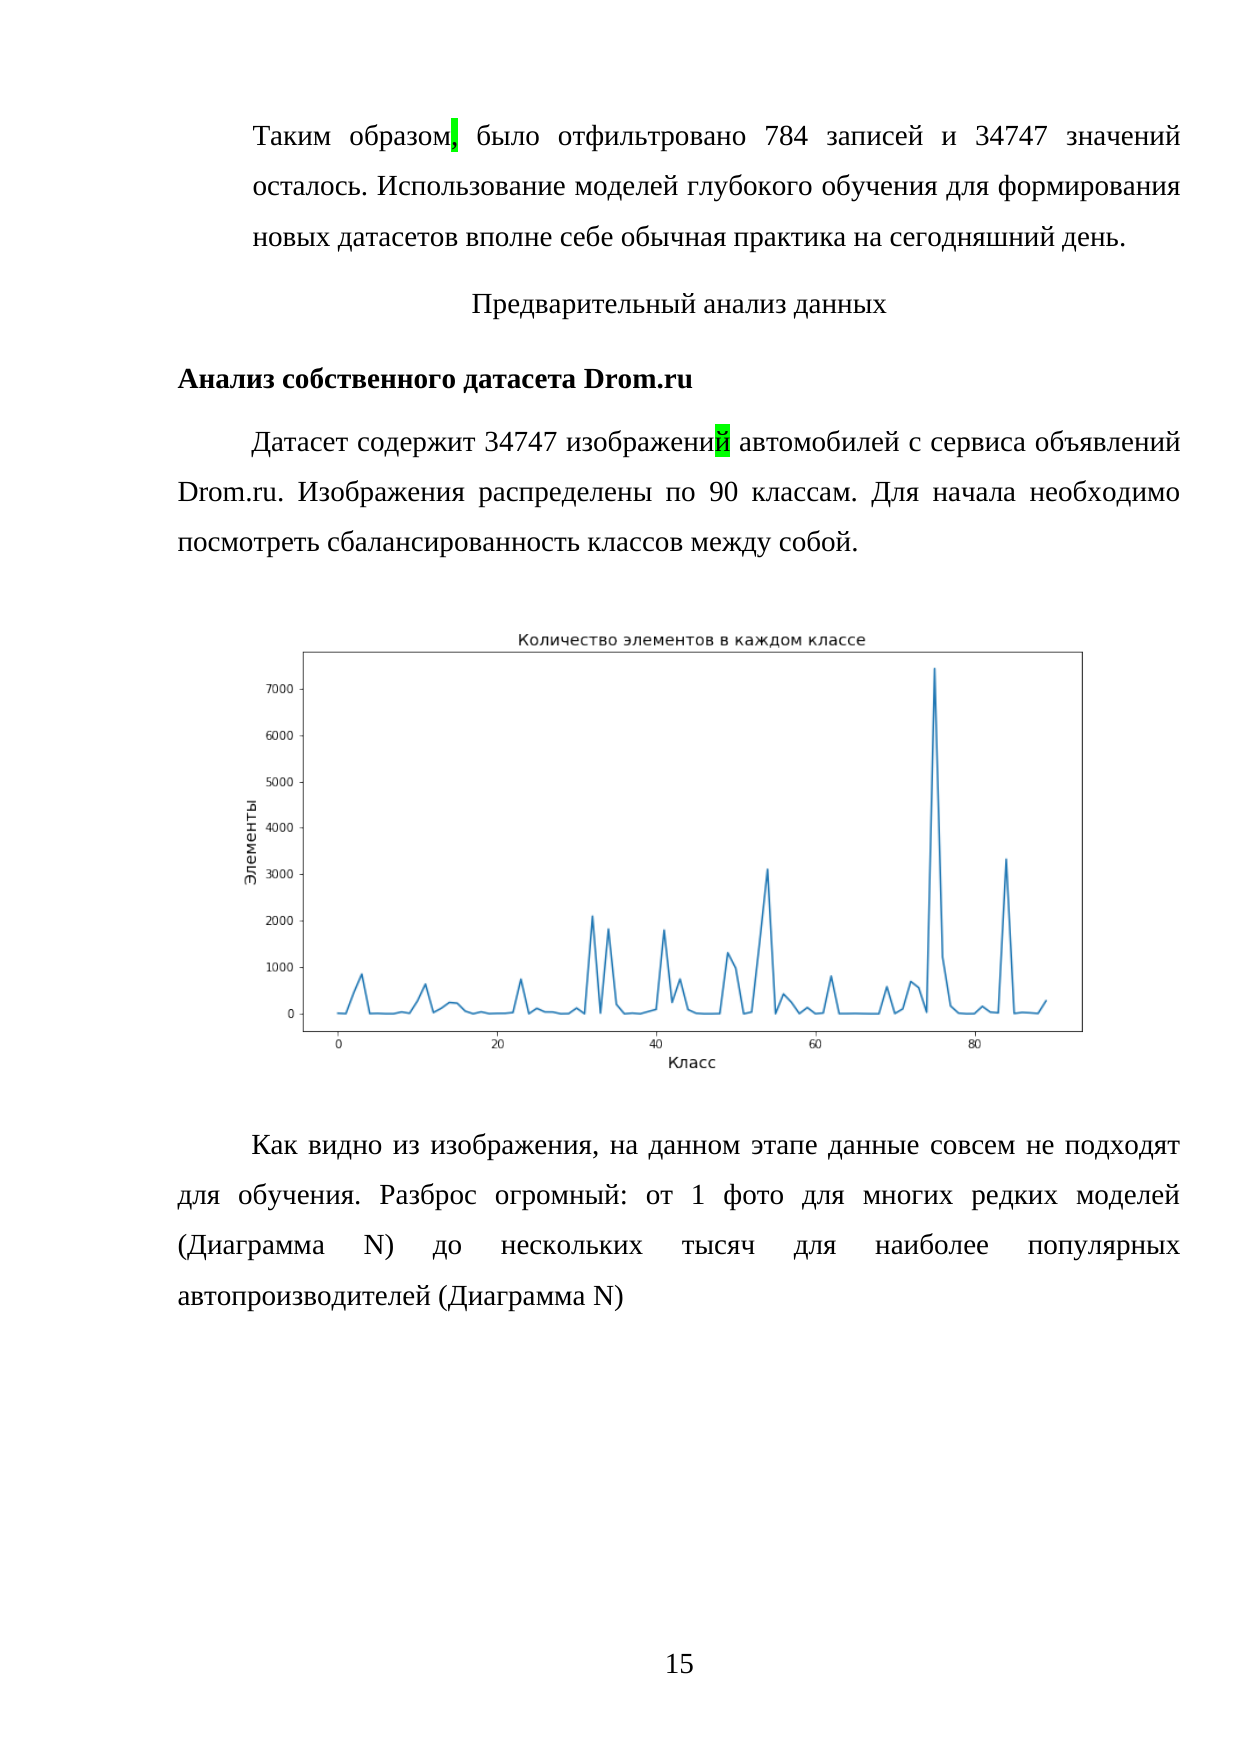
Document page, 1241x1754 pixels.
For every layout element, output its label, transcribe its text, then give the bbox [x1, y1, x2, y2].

subtitle Анализ собственного датасета Drom.ru [177, 361, 1181, 394]
picture [177, 591, 1182, 1094]
text Датасет содержит 34747 изображений автомобилей с сервиса объявлений Drom.ru. Изображения распределены по 90 классам. Для начала необходимо посмотреть сбалансированность классов между собой. [177, 424, 1181, 558]
text Как видно из изображения, на данном этапе данные совсем не подходят для обучения. Разброс огромный: от 1 фото для многих редких моделей (Диаграмма N) до нескольких тысяч для наиболее популярных автопроизводителей (Диаграмма N) [177, 1127, 1181, 1311]
subtitle Предварительный анализ данных [177, 286, 1181, 319]
list Таким образом, было отфильтровано 784 записей и 34747 значений осталось. Использование моделей глубокого обучения для формирования новых датасетов вполне себе обычная практика на сегодняшний день. [252, 118, 1181, 252]
